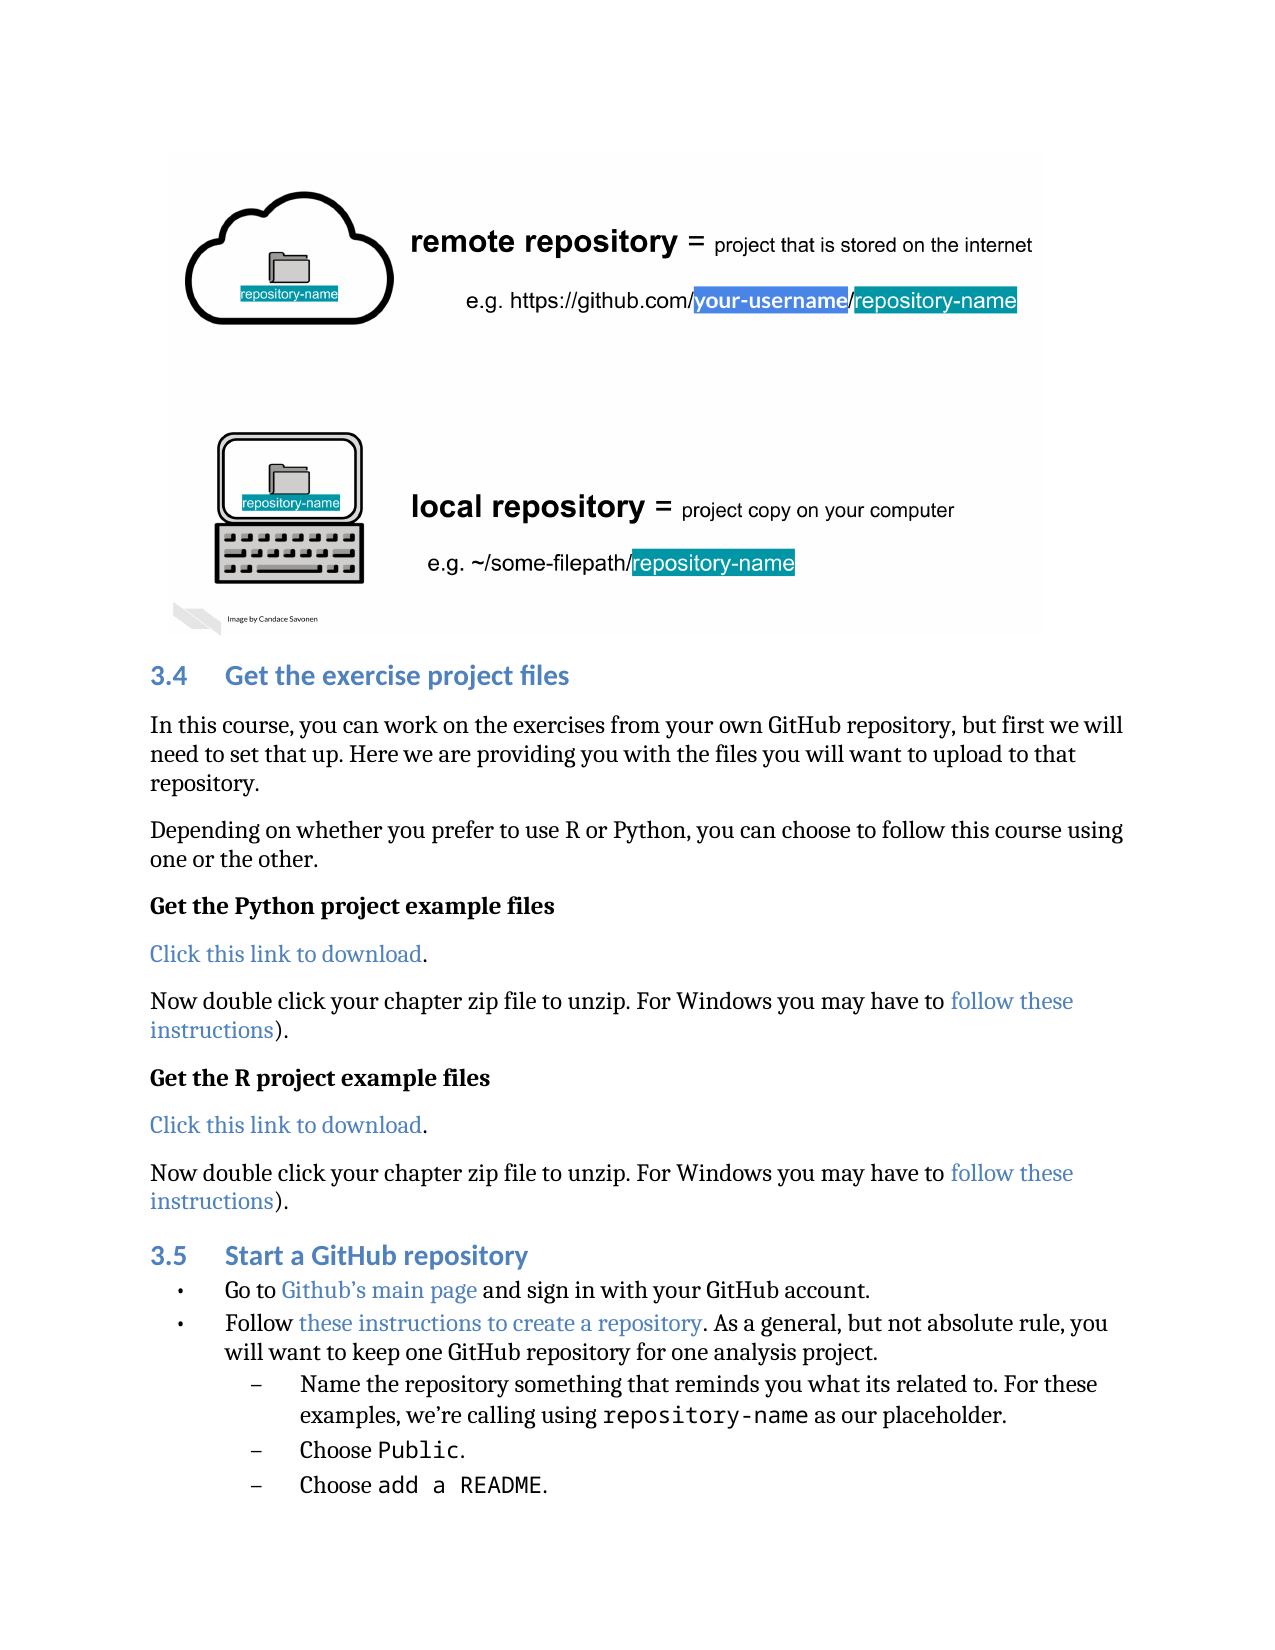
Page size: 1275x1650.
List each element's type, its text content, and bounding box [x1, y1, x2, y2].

text Depending on whether you prefer to use R or Python, you can choose to follow this course using one or the other. [150, 816, 1125, 873]
text Get the Python project example files [150, 892, 1125, 921]
text Now double click your chapter zip file to unzip. For Windows you may have to follow these instructions). [150, 987, 1125, 1045]
picture [168, 150, 1044, 636]
list Choose Public. [250, 1434, 1125, 1465]
list Go to Github’s main page and sign in with your GitHub account. [175, 1276, 1125, 1305]
subtitle 3.4 Get the exercise project files [150, 657, 1125, 692]
list Follow these instructions to create a repository. As a general, but not absolute rule, you will want to keep one GitHub repository for one analysis project. [175, 1309, 1125, 1366]
text Click this link to download. [150, 1111, 1125, 1140]
text In this course, you can work on the exercises from your own GitHub repository, but first we will need to set that up. Here we are providing you with the files you will want to upload to that repository. [150, 711, 1125, 797]
list Choose add a README. [250, 1469, 1125, 1500]
text Now double click your chapter zip file to unzip. For Windows you may have to follow these instructions). [150, 1158, 1125, 1216]
subtitle 3.5 Start a GitHub repository [150, 1237, 1125, 1272]
list Name the repository something that reminds you what its related to. For these examples, we’re calling using repository-name as our placeholder. [250, 1370, 1125, 1430]
text Click this link to download. [150, 940, 1125, 968]
text Get the R project example files [150, 1063, 1125, 1092]
